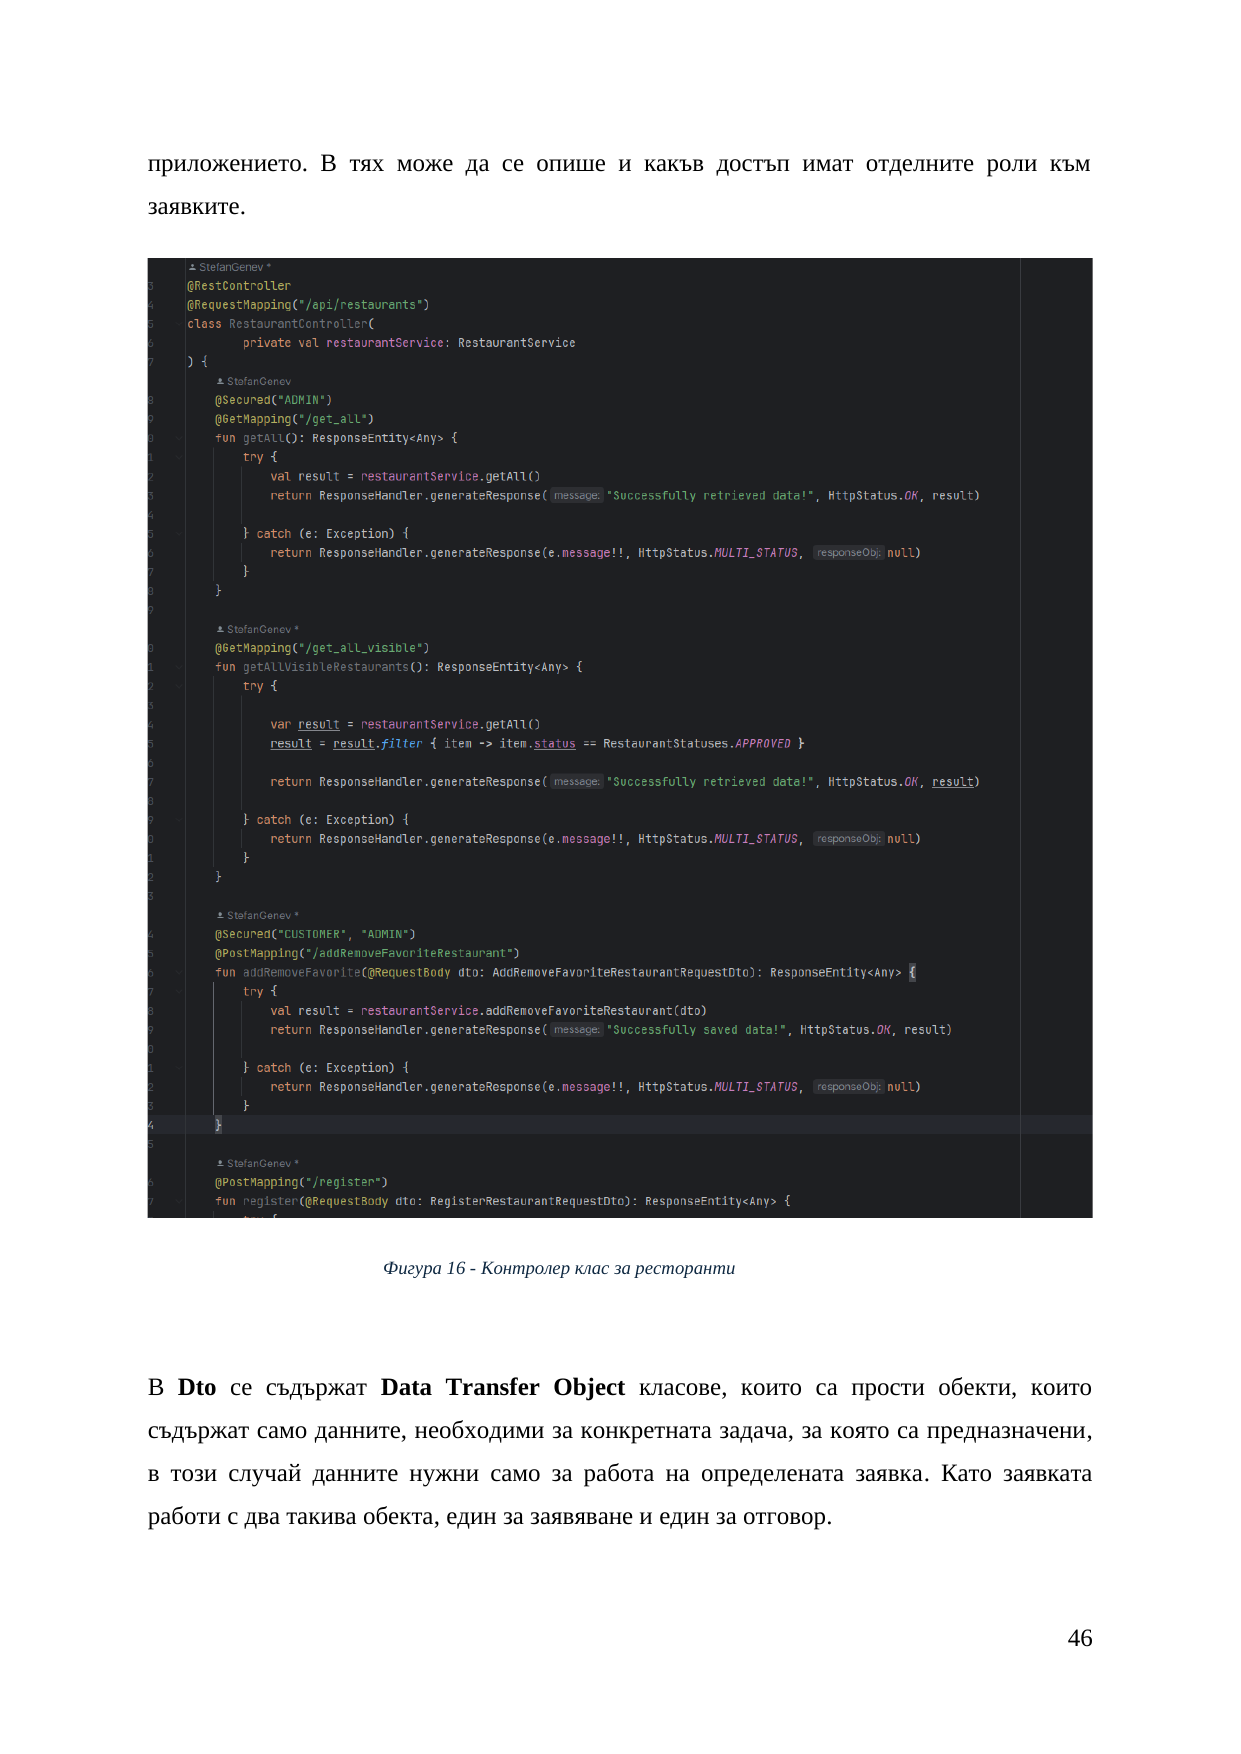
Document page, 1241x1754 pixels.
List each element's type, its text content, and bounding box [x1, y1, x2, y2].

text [148, 148, 1093, 219]
picture [147, 258, 1093, 1218]
text Фигура 16 - Контролер клас за ресторанти [294, 1257, 1093, 1279]
text В Dto се съдържат Data Transfer Object класове, които са прости обекти, които съдържат само данните, необходими за конкретната задача, за която са предназначени, в този случай данните нужни само за работа на определената заявка. Като заявката работи с два такива обекта, един за заявяване и един за отговор. [148, 1372, 1093, 1530]
